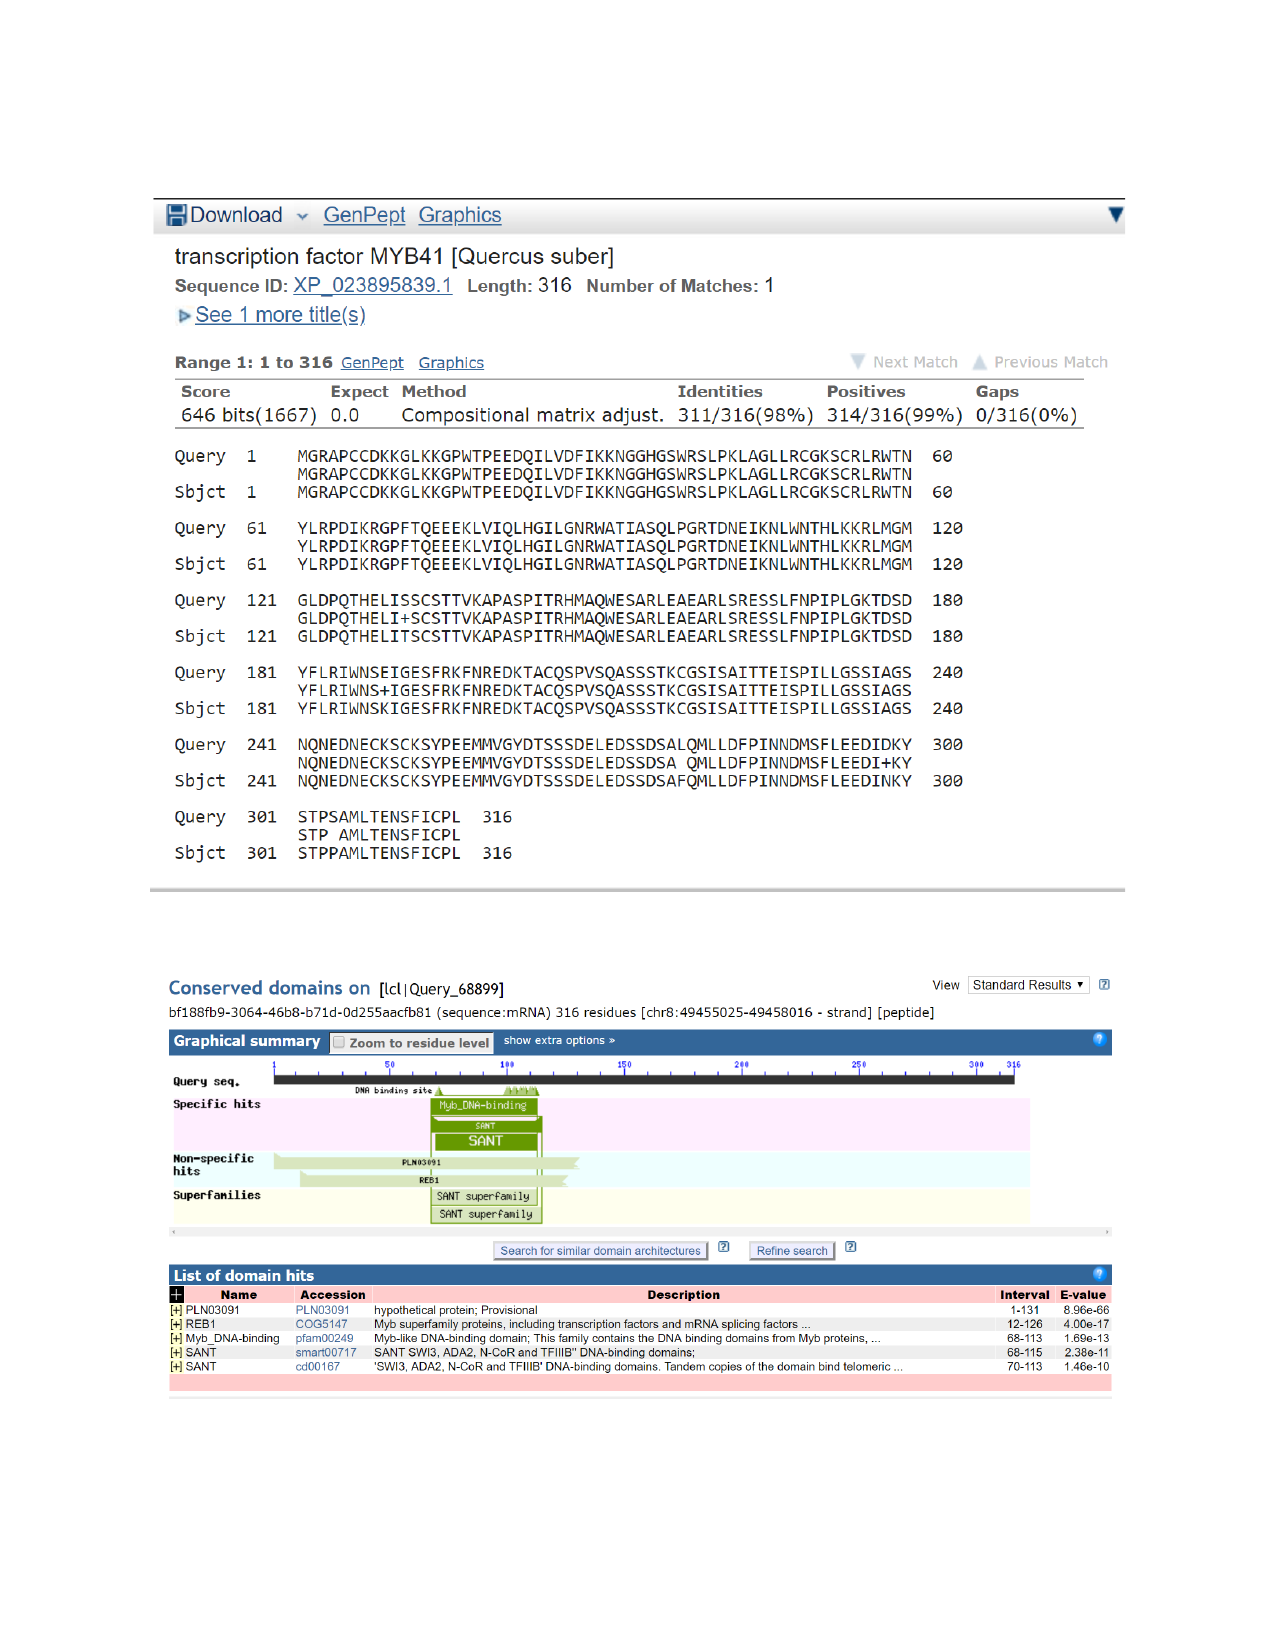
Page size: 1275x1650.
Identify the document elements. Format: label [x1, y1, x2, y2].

picture [150, 196, 1125, 892]
picture [150, 957, 1125, 1399]
